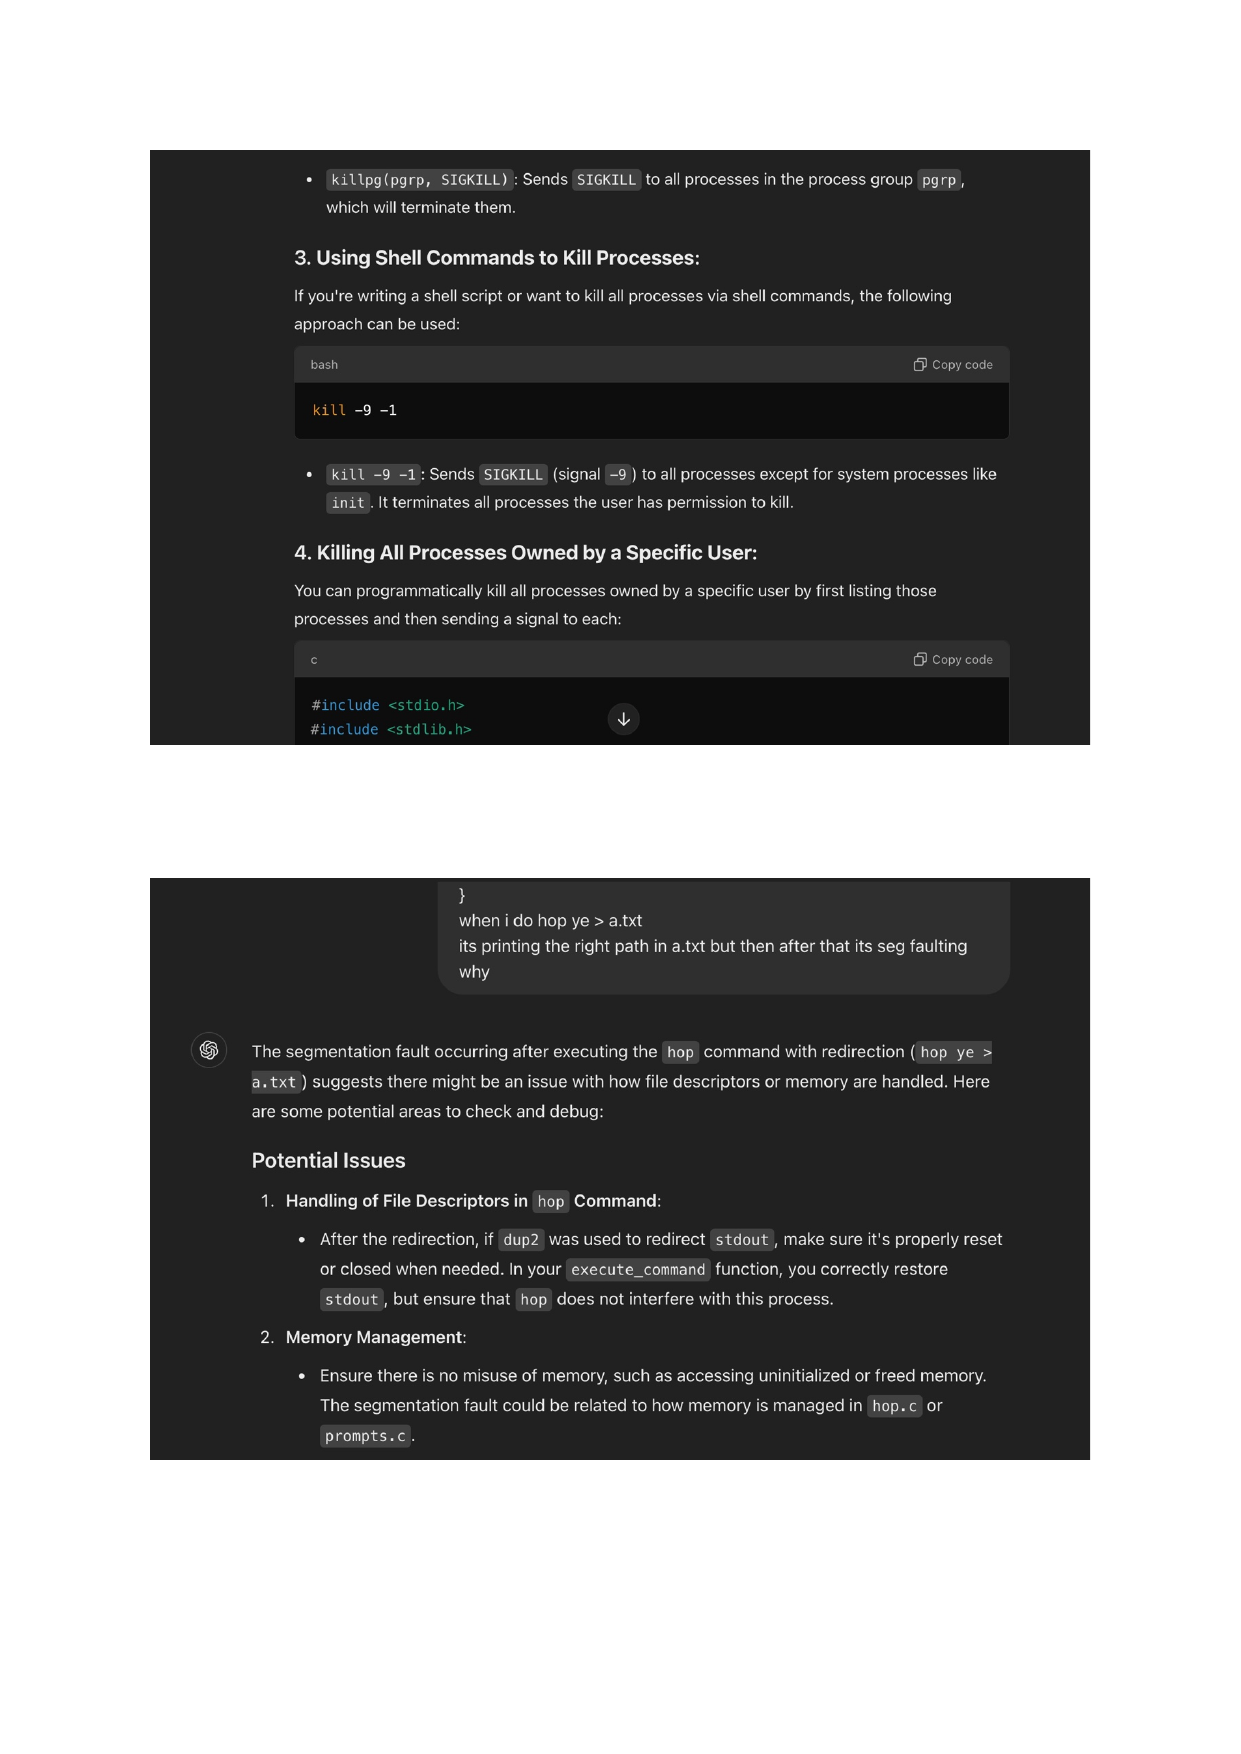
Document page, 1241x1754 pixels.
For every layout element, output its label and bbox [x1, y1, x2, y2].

picture [150, 150, 1091, 745]
picture [150, 878, 1091, 1460]
